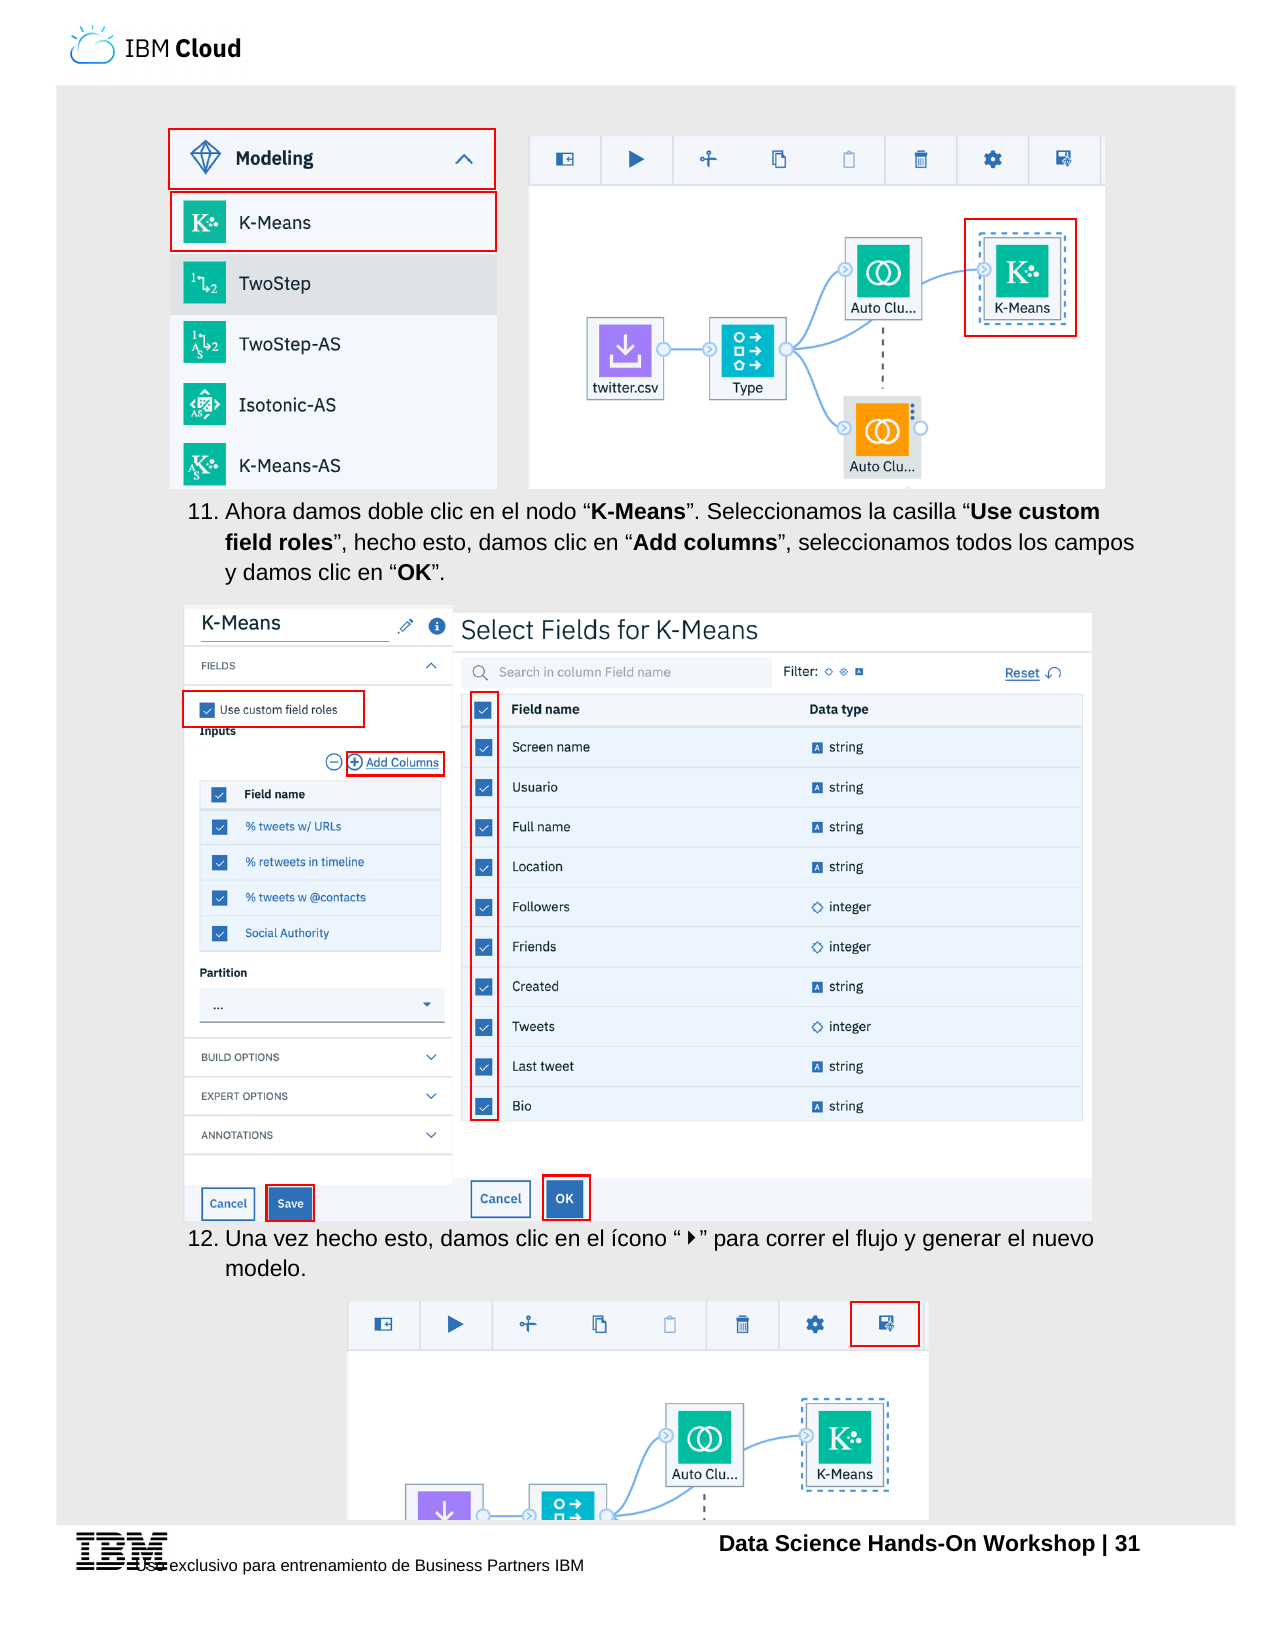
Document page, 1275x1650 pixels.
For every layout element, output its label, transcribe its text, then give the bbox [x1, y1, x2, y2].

picture [528, 136, 1105, 489]
picture [170, 130, 494, 188]
picture [268, 1186, 313, 1220]
picture [544, 1177, 589, 1219]
picture [172, 193, 495, 250]
picture [184, 692, 363, 726]
list Una vez hecho esto, damos clic en el ícono “” para correr el flujo y generar el nuevo modelo. [187, 1225, 1140, 1281]
list Ahora damos doble clic en el nodo “K-Means”. Seleccionamos la casilla “Use custom field roles”, hecho esto, damos clic en “Add columns”, seleccionamos todos los campos y damos clic en “OK”. [187, 498, 1140, 585]
picture [51, 25, 259, 82]
picture [170, 252, 497, 489]
picture [183, 605, 1092, 1221]
picture [852, 1303, 918, 1345]
picture [346, 1301, 929, 1520]
picture [75, 1531, 170, 1572]
